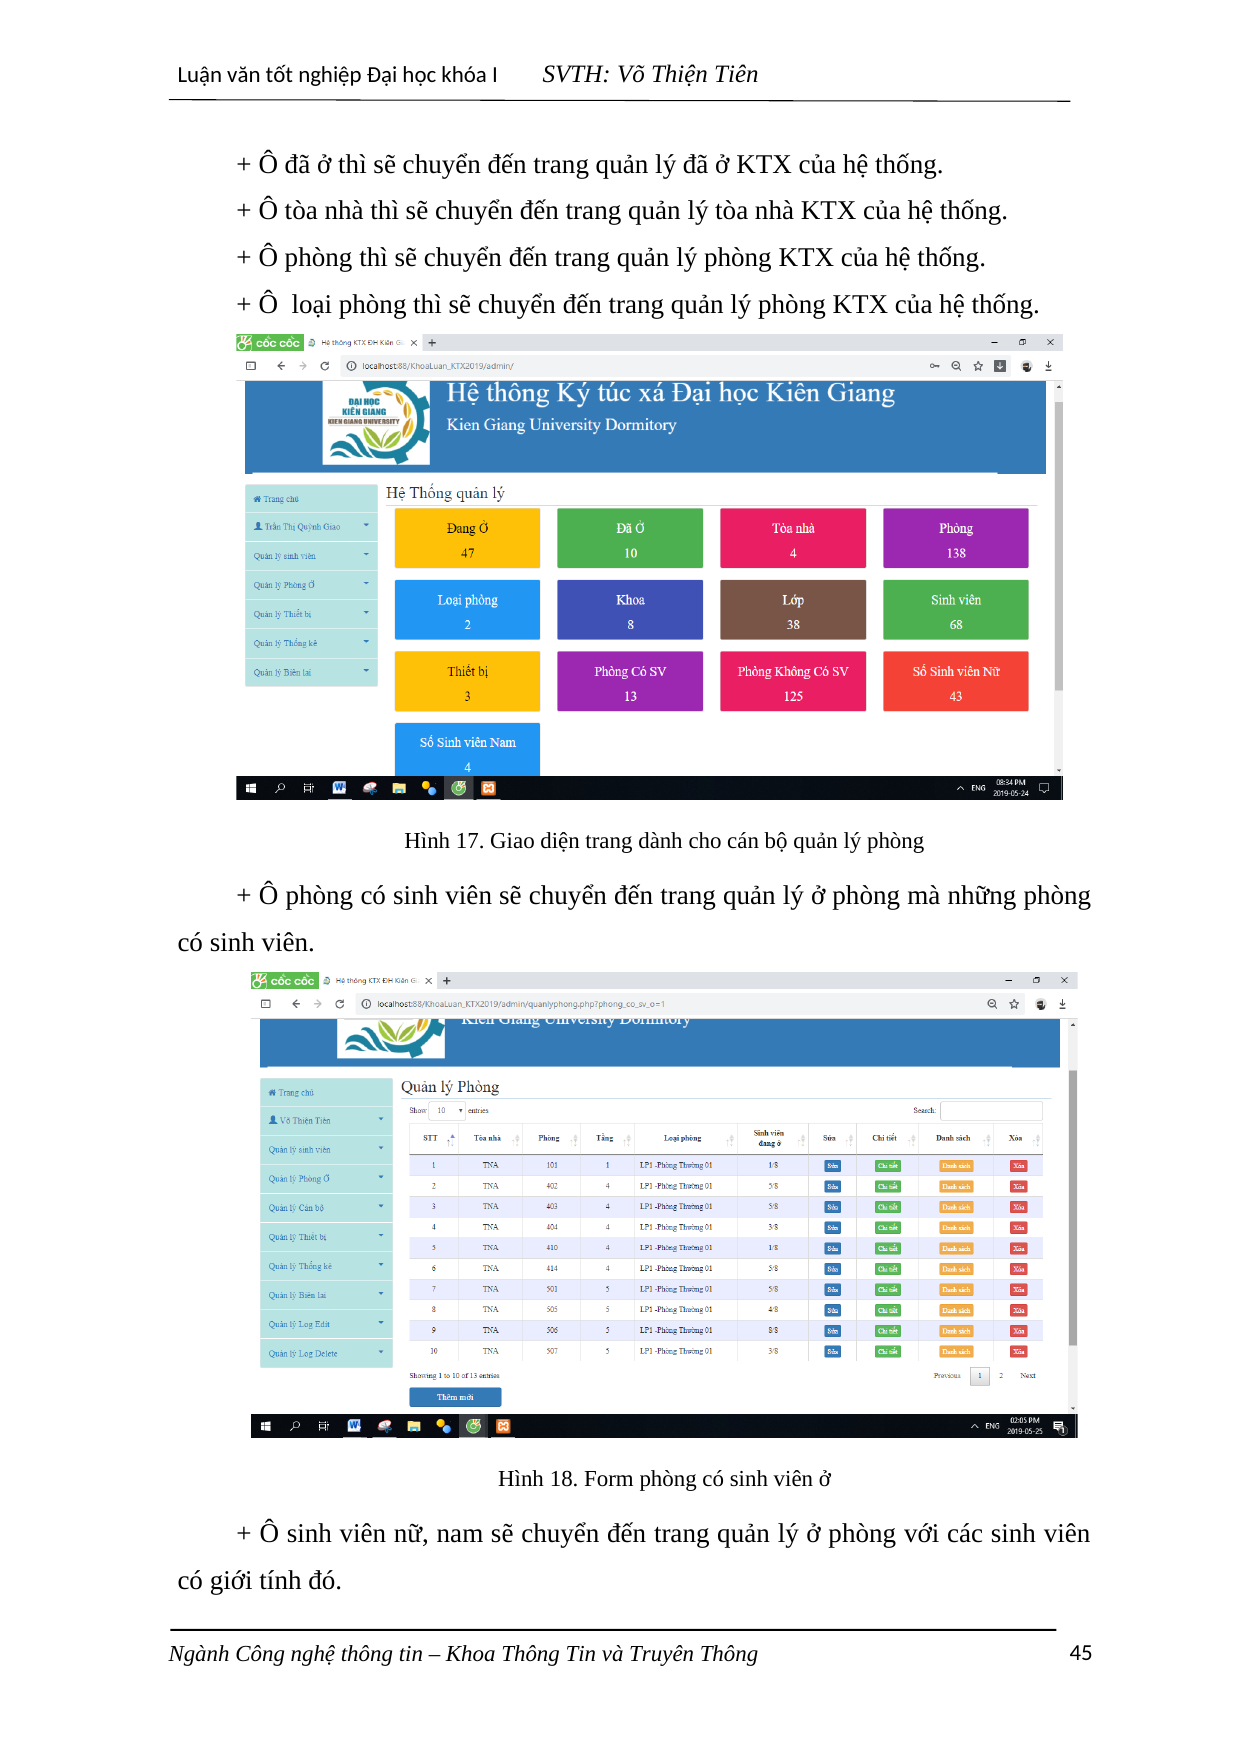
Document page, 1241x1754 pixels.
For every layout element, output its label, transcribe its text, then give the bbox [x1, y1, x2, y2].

text Hình 18. Form phòng có sinh viên ở [236, 1465, 1092, 1492]
text + Ô phòng có sinh viên sẽ chuyển đến trang quản lý ở phòng mà những phòng có sinh viên. [177, 879, 1092, 957]
text + Ô sinh viên nữ, nam sẽ chuyển đến trang quản lý ở phòng với các sinh viên có giới tính đó. [177, 1517, 1092, 1595]
text + Ô phòng thì sẽ chuyển đến trang quản lý phòng KTX của hệ thống. [177, 241, 1092, 272]
text Hình 17. Giao diện trang dành cho cán bộ quản lý phòng [236, 827, 1092, 853]
picture [236, 334, 1063, 800]
text + Ô đã ở thì sẽ chuyển đến trang quản lý đã ở KTX của hệ thống. [177, 148, 1092, 179]
text + Ô tòa nhà thì sẽ chuyển đến trang quản lý tòa nhà KTX của hệ thống. [177, 194, 1092, 226]
picture [251, 972, 1078, 1438]
text + Ô loại phòng thì sẽ chuyển đến trang quản lý phòng KTX của hệ thống. [177, 288, 1092, 319]
